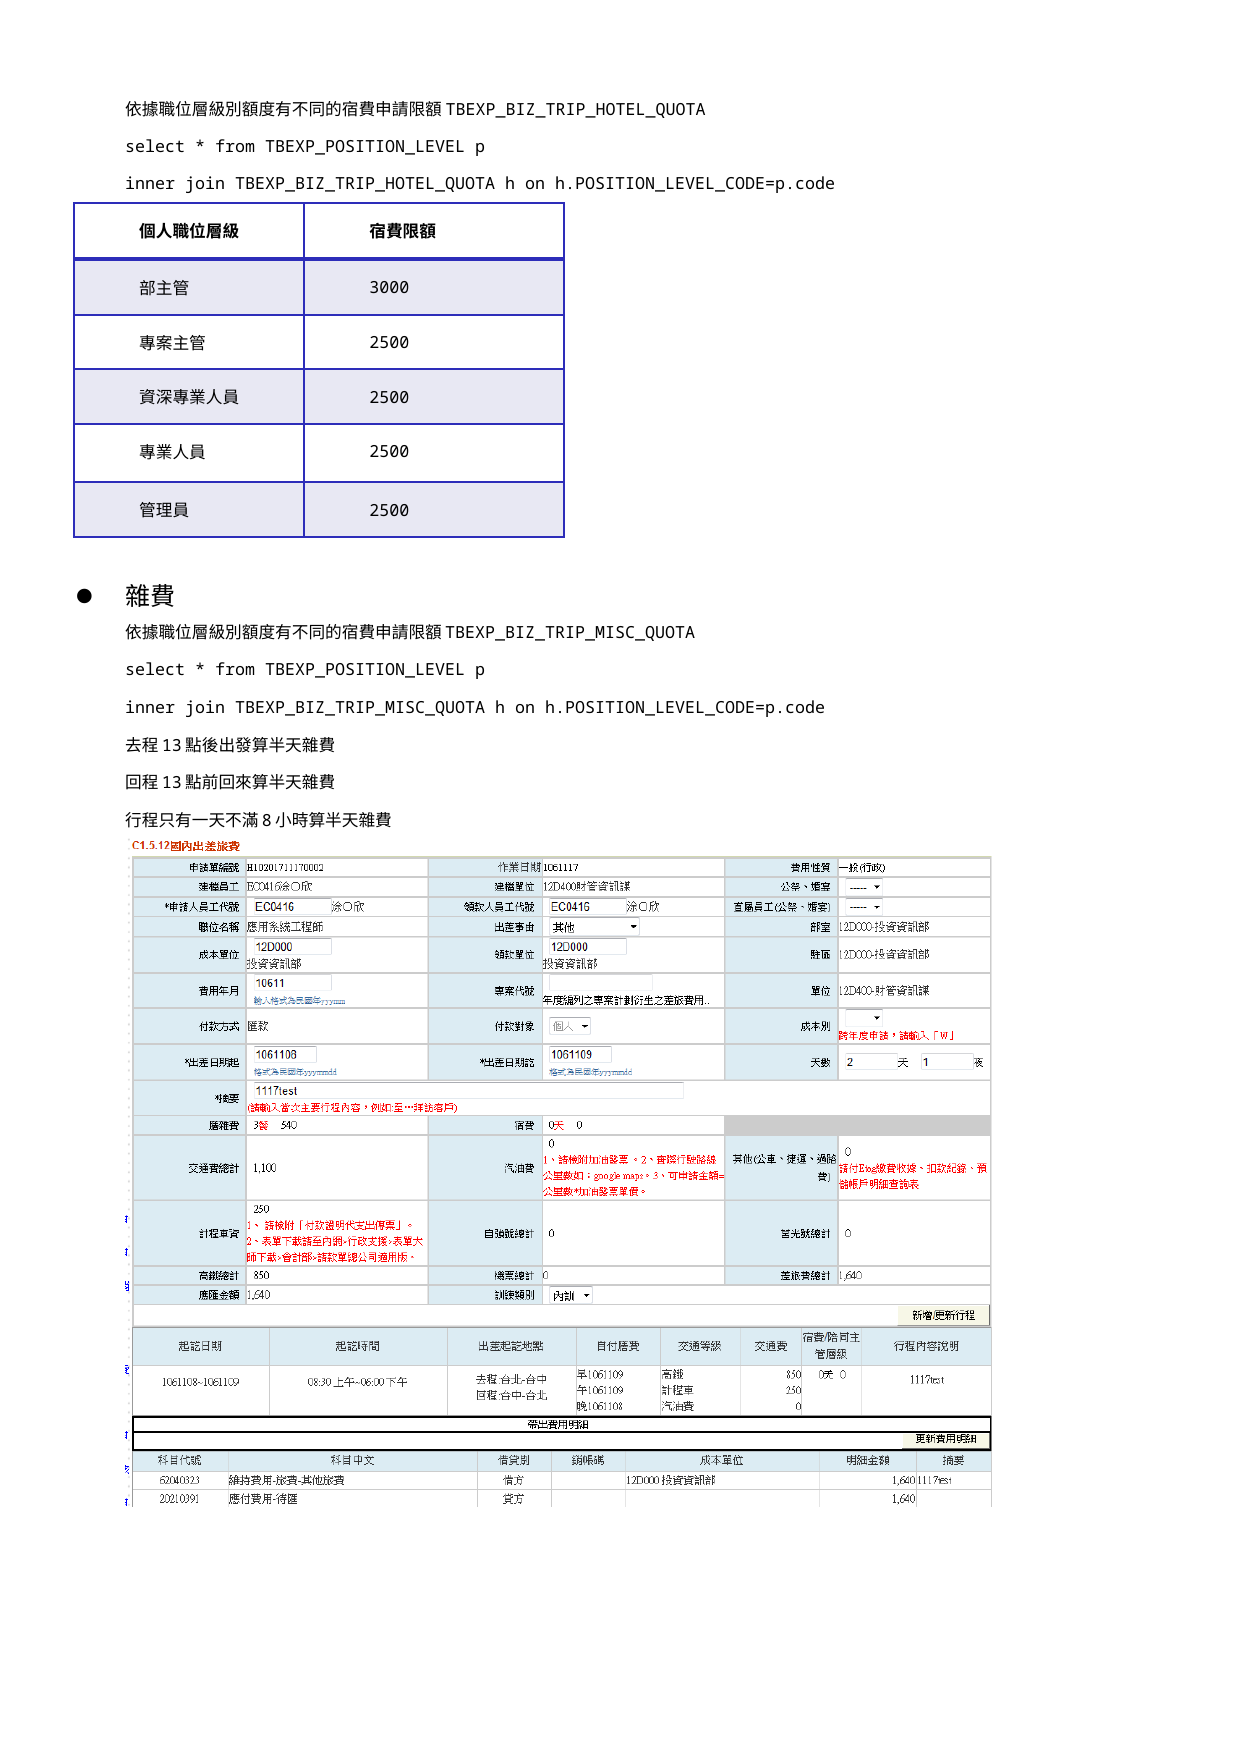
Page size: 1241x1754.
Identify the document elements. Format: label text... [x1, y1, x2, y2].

list 去程13點後出發算半天雜費 [125, 725, 1165, 763]
table_cell 2500 [305, 425, 563, 481]
table_header 個人職位層級 [75, 204, 303, 257]
table_cell 專業人員 [75, 425, 303, 481]
list 依據職位層級別額度有不同的宿費申請限額 TBEXP_BIZ_TRIP_HOTEL_QUOTA [125, 89, 1165, 127]
list select * from TBEXP_POSITION_LEVEL p [125, 127, 1165, 164]
table_cell 專案主管 [75, 316, 303, 368]
table_cell 2500 [305, 483, 563, 536]
list 行程只有一天不滿8小時算半天雜費 [125, 800, 1165, 838]
table_cell 2500 [305, 370, 563, 423]
list select * from TBEXP_POSITION_LEVEL p [125, 650, 1165, 688]
list inner join TBEXP_BIZ_TRIP_MISC_QUOTA h on h.POSITION_LEVEL_CODE=p.code [125, 688, 1165, 725]
table_header 宿費限額 [305, 204, 563, 257]
table_cell 資深專業人員 [75, 370, 303, 423]
list 依據職位層級別額度有不同的宿費申請限額TBEXP_BIZ_TRIP_MISC_QUOTA [125, 613, 1165, 650]
list 回程13點前回來算半天雜費 [125, 763, 1165, 800]
list 雜費 [75, 575, 1165, 613]
table_cell 部主管 [75, 261, 303, 314]
table_cell 管理員 [75, 483, 303, 536]
picture [125, 837, 998, 1507]
table_cell 3000 [305, 261, 563, 314]
list inner join TBEXP_BIZ_TRIP_HOTEL_QUOTA h on h.POSITION_LEVEL_CODE=p.code [125, 164, 1165, 202]
table_cell 2500 [305, 316, 563, 368]
